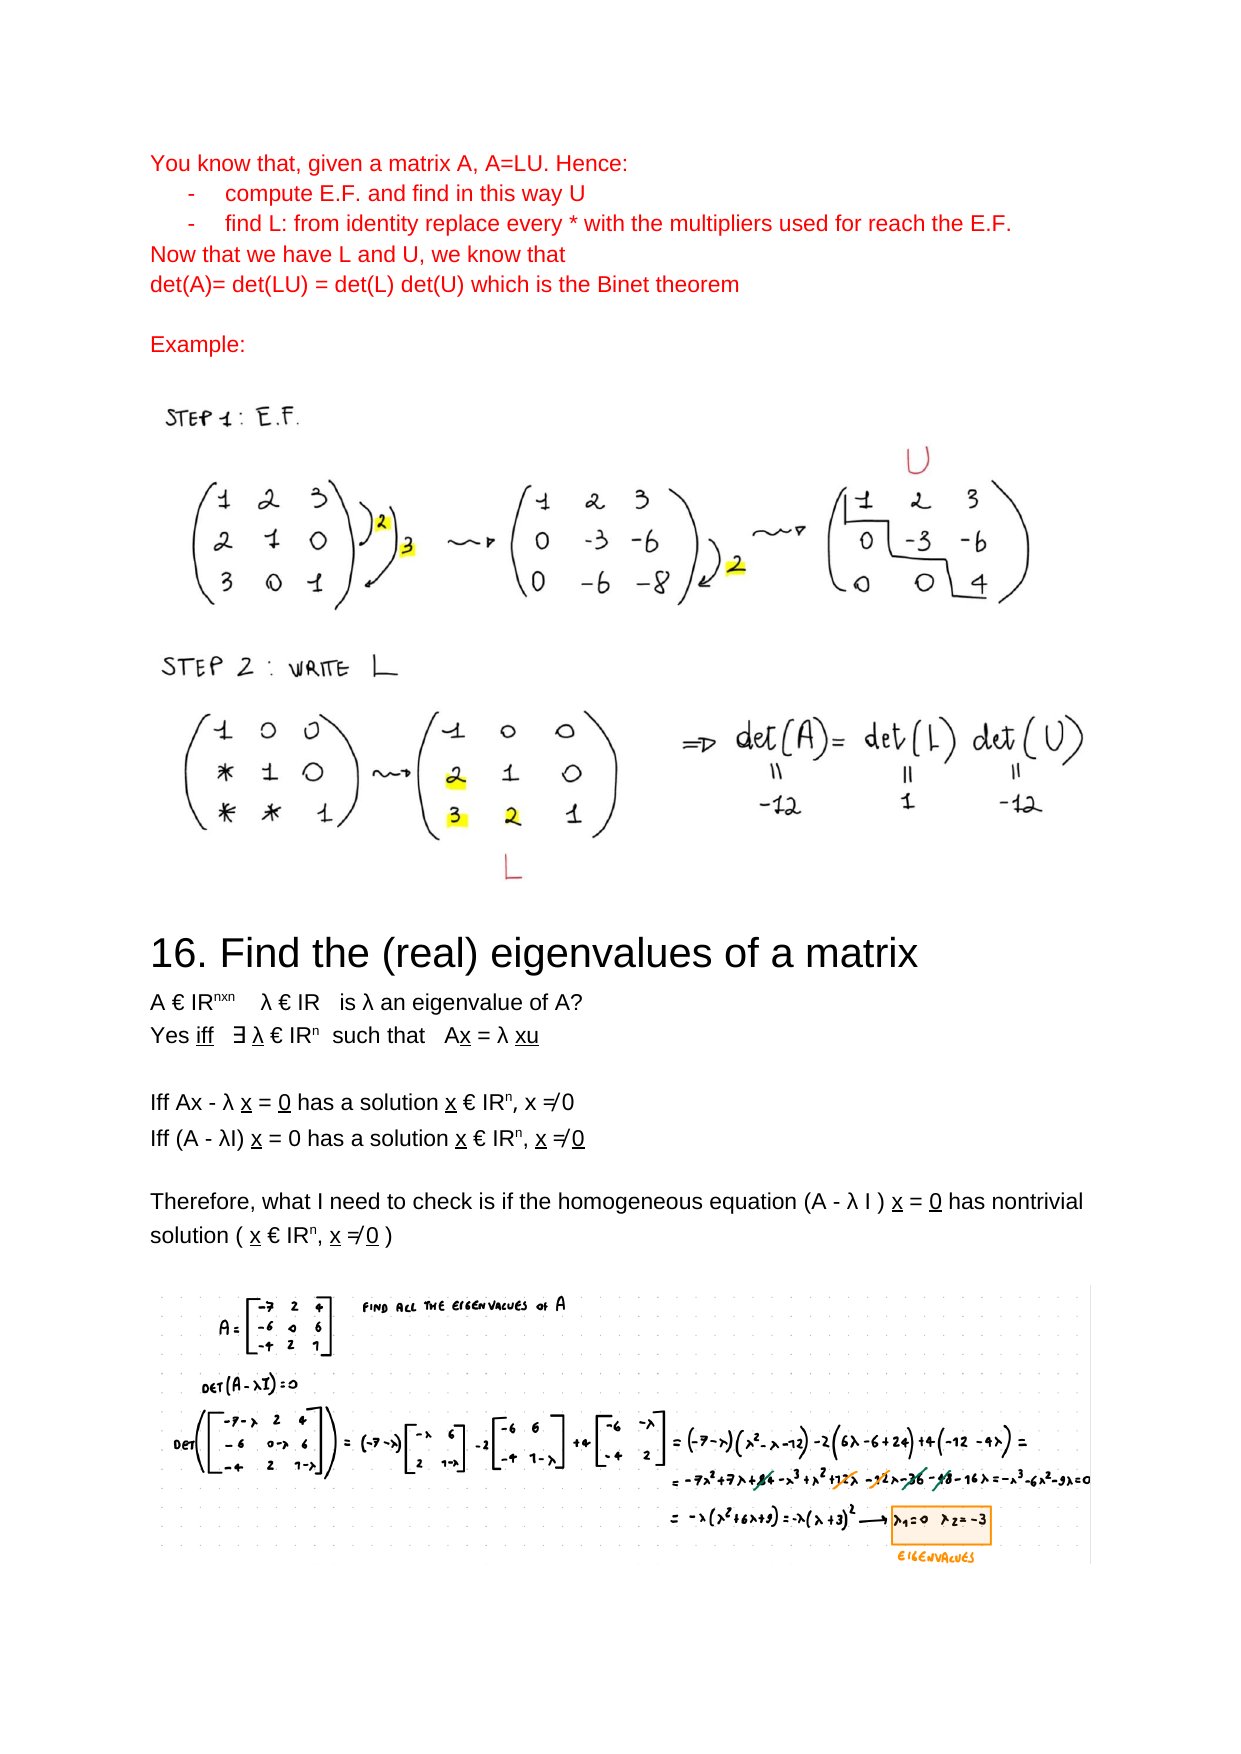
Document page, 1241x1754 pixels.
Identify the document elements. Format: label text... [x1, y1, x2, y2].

text Iff (A - λI) x = 0 has a solution x € IRn, x ≠ 0 [150, 1122, 1090, 1153]
text Therefore, what I need to check is if the homogeneous equation (A - λ I ) x = 0 has nontrivial solution ( x € IRn, x ≠ 0 ) [150, 1188, 1090, 1250]
picture [150, 391, 1091, 884]
text Now that we have L and U, we know that [150, 241, 1090, 267]
picture [150, 1285, 1091, 1564]
list compute E.F. and find in this way U [187, 180, 1090, 207]
text A € IRnxn λ € IR is λ an eigenvalue of A? [150, 989, 1090, 1016]
text Yes iff ∃ λ € IRn such that Ax = λ xu [150, 1019, 1090, 1051]
text Iff Ax - λ x = 0 has a solution x € IRn, x ≠ 0 [150, 1086, 1090, 1117]
text Example: [150, 331, 1090, 358]
text You know that, given a matrix A, A=LU. Hence: [150, 150, 1090, 176]
subtitle 16. Find the (real) eigenvalues of a matrix [150, 929, 1090, 977]
list find L: from identity replace every * with the multipliers used for reach the E.F. [187, 210, 1090, 237]
text det(A)= det(LU) = det(L) det(U) which is the Binet theorem [150, 271, 1090, 297]
